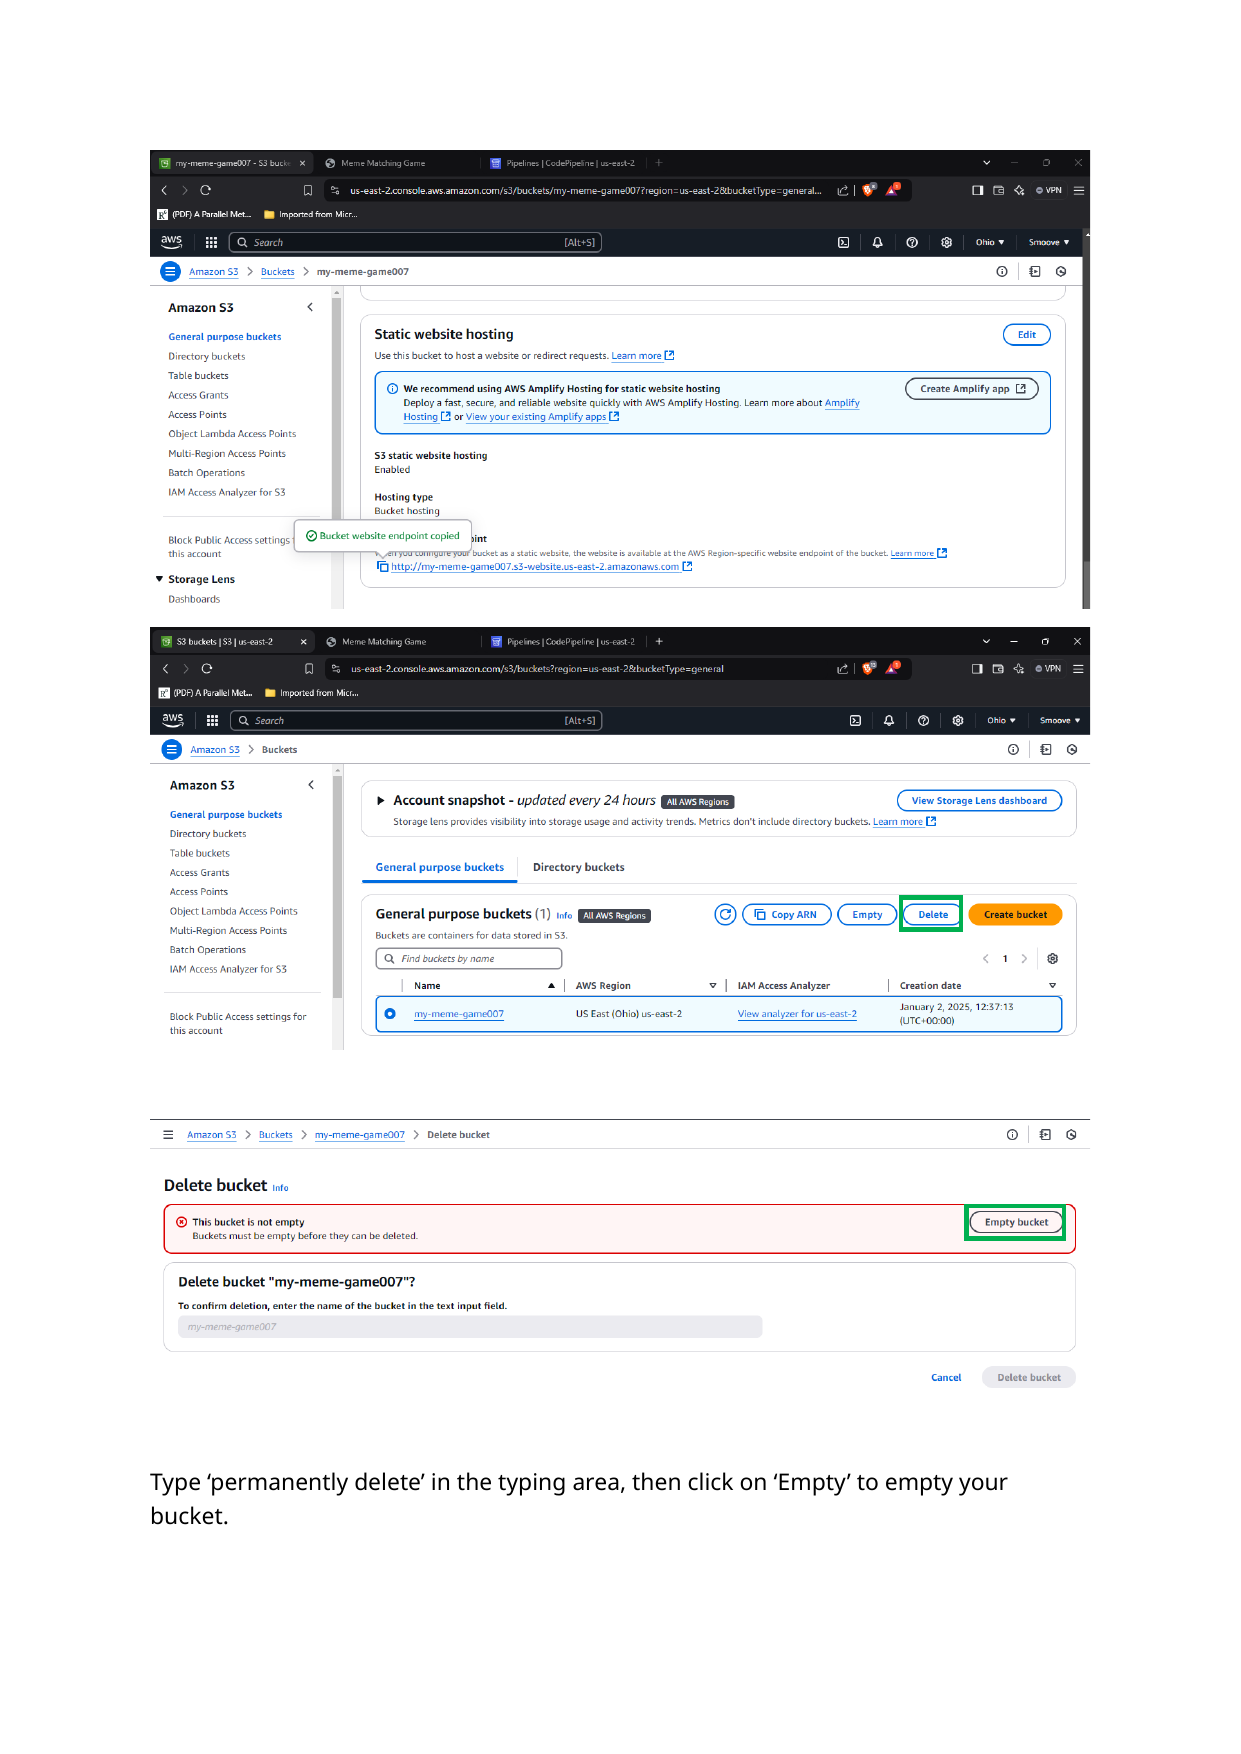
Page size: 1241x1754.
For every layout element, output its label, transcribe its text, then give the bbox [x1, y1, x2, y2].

text Type ‘permanently delete’ in the typing area, then click on ‘Empty’ to empty your bucket. [150, 1466, 1090, 1531]
picture [150, 150, 1091, 609]
picture [150, 1119, 1091, 1397]
picture [150, 627, 1091, 1050]
